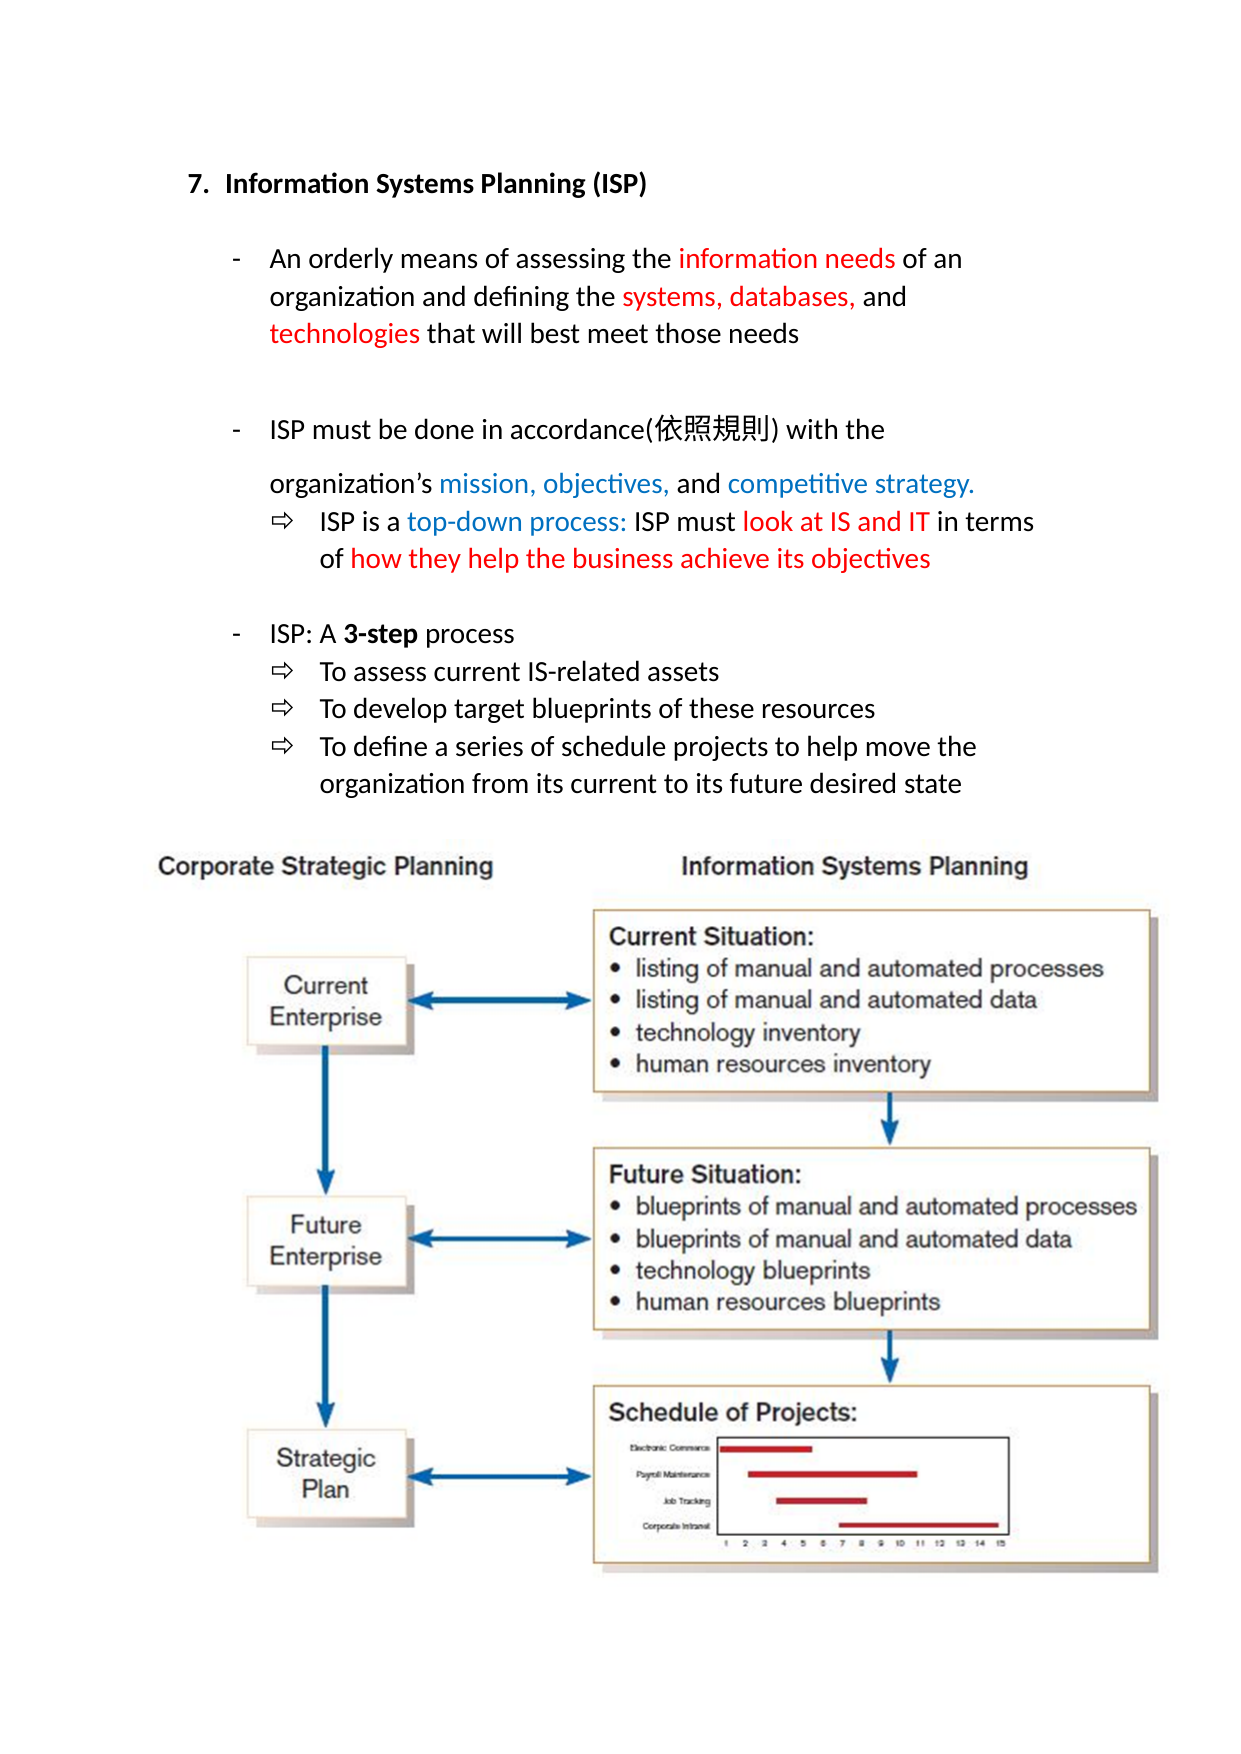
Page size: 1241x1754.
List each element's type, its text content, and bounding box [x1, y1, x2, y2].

picture [142, 839, 1173, 1587]
list To assess current IS-related assets [269, 652, 1053, 689]
list ISP is a top-down process: ISP must look at IS and IT in terms of how they help the business achieve its objectives [269, 502, 1053, 577]
list To define a series of schedule projects to help move the organization from its current to its future desired state [269, 727, 1053, 802]
list To develop target blueprints of these resources [269, 689, 1053, 727]
list An orderly means of assessing the information needs of an organization and defining the systems, databases, and technologies that will best meet those needs [232, 239, 1053, 352]
list ISP must be done in accordance(依照規則) with the organization’s mission, objectives, and competitive strategy. [232, 389, 1053, 502]
list ISP: A 3-step process [232, 614, 1053, 652]
list Information Systems Planning (ISP) [187, 164, 1053, 202]
